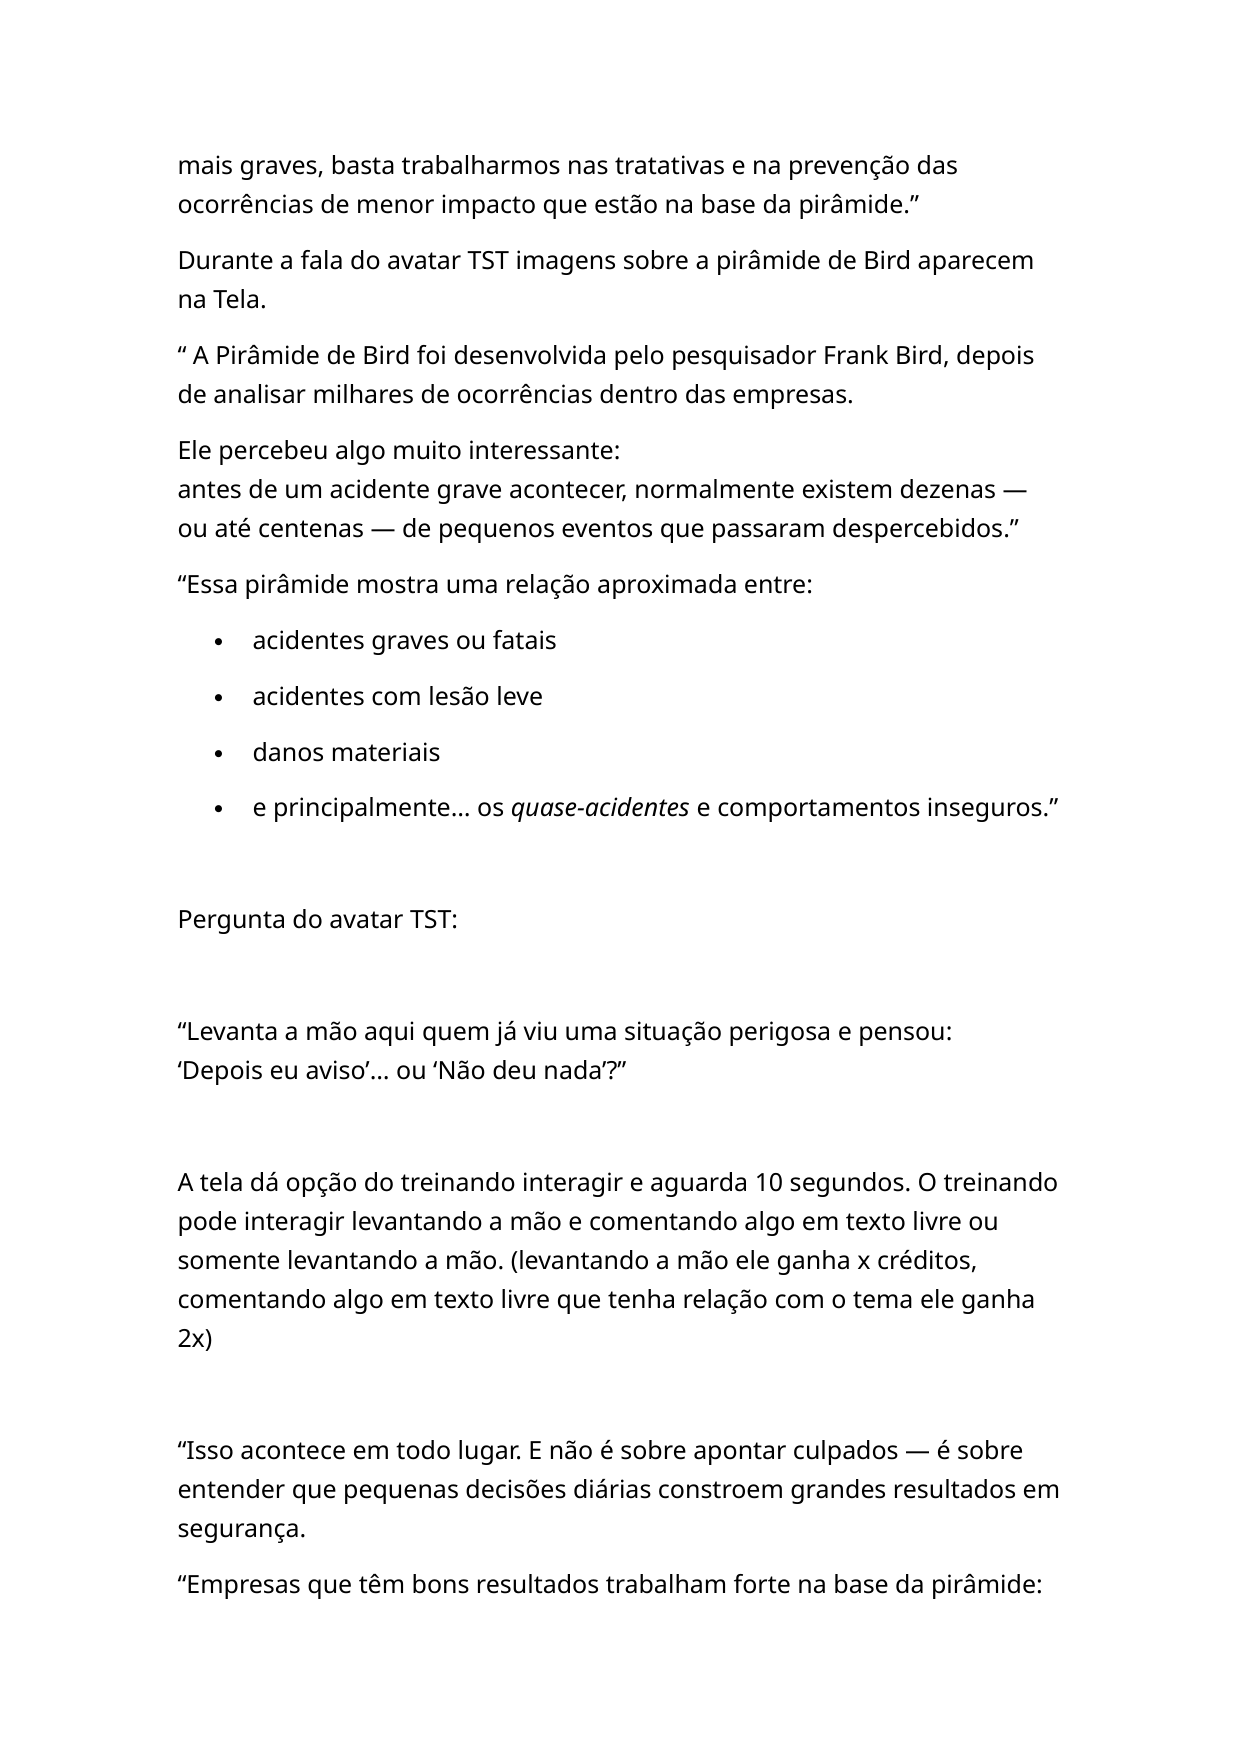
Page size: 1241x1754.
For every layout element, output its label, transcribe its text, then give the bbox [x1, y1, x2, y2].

text “Levanta a mão aqui quem já viu uma situação perigosa e pensou: ‘Depois eu aviso’… ou ‘Não deu nada’?” [177, 1013, 1063, 1087]
text A tela dá opção do treinando interagir e aguarda 10 segundos. O treinando pode interagir levantando a mão e comentando algo em texto livre ou somente levantando a mão. (levantando a mão ele ganha x créditos, comentando algo em texto livre que tenha relação com o tema ele ganha 2x) [177, 1164, 1063, 1355]
text Ele percebeu algo muito interessante: antes de um acidente grave acontecer, normalmente existem dezenas — ou até centenas — de pequenos eventos que passaram despercebidos.” [177, 433, 1063, 545]
text “Isso acontece em todo lugar. E não é sobre apontar culpados — é sobre entender que pequenas decisões diárias constroem grandes resultados em segurança. [177, 1433, 1063, 1545]
list danos materiais [215, 734, 1063, 768]
text Durante a fala do avatar TST imagens sobre a pirâmide de Bird aparecem na Tela. [177, 243, 1063, 316]
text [177, 148, 1063, 221]
list acidentes graves ou fatais [215, 623, 1063, 657]
list e principalmente… os quase-acidentes e comportamentos inseguros.” [215, 790, 1063, 824]
list acidentes com lesão leve [215, 678, 1063, 712]
text “Essa pirâmide mostra uma relação aproximada entre: [177, 567, 1063, 601]
text “Empresas que têm bons resultados trabalham forte na base da pirâmide: [177, 1567, 1063, 1601]
text “ A Pirâmide de Bird foi desenvolvida pelo pesquisador Frank Bird, depois de analisar milhares de ocorrências dentro das empresas. [177, 338, 1063, 411]
text Pergunta do avatar TST: [177, 902, 1063, 936]
